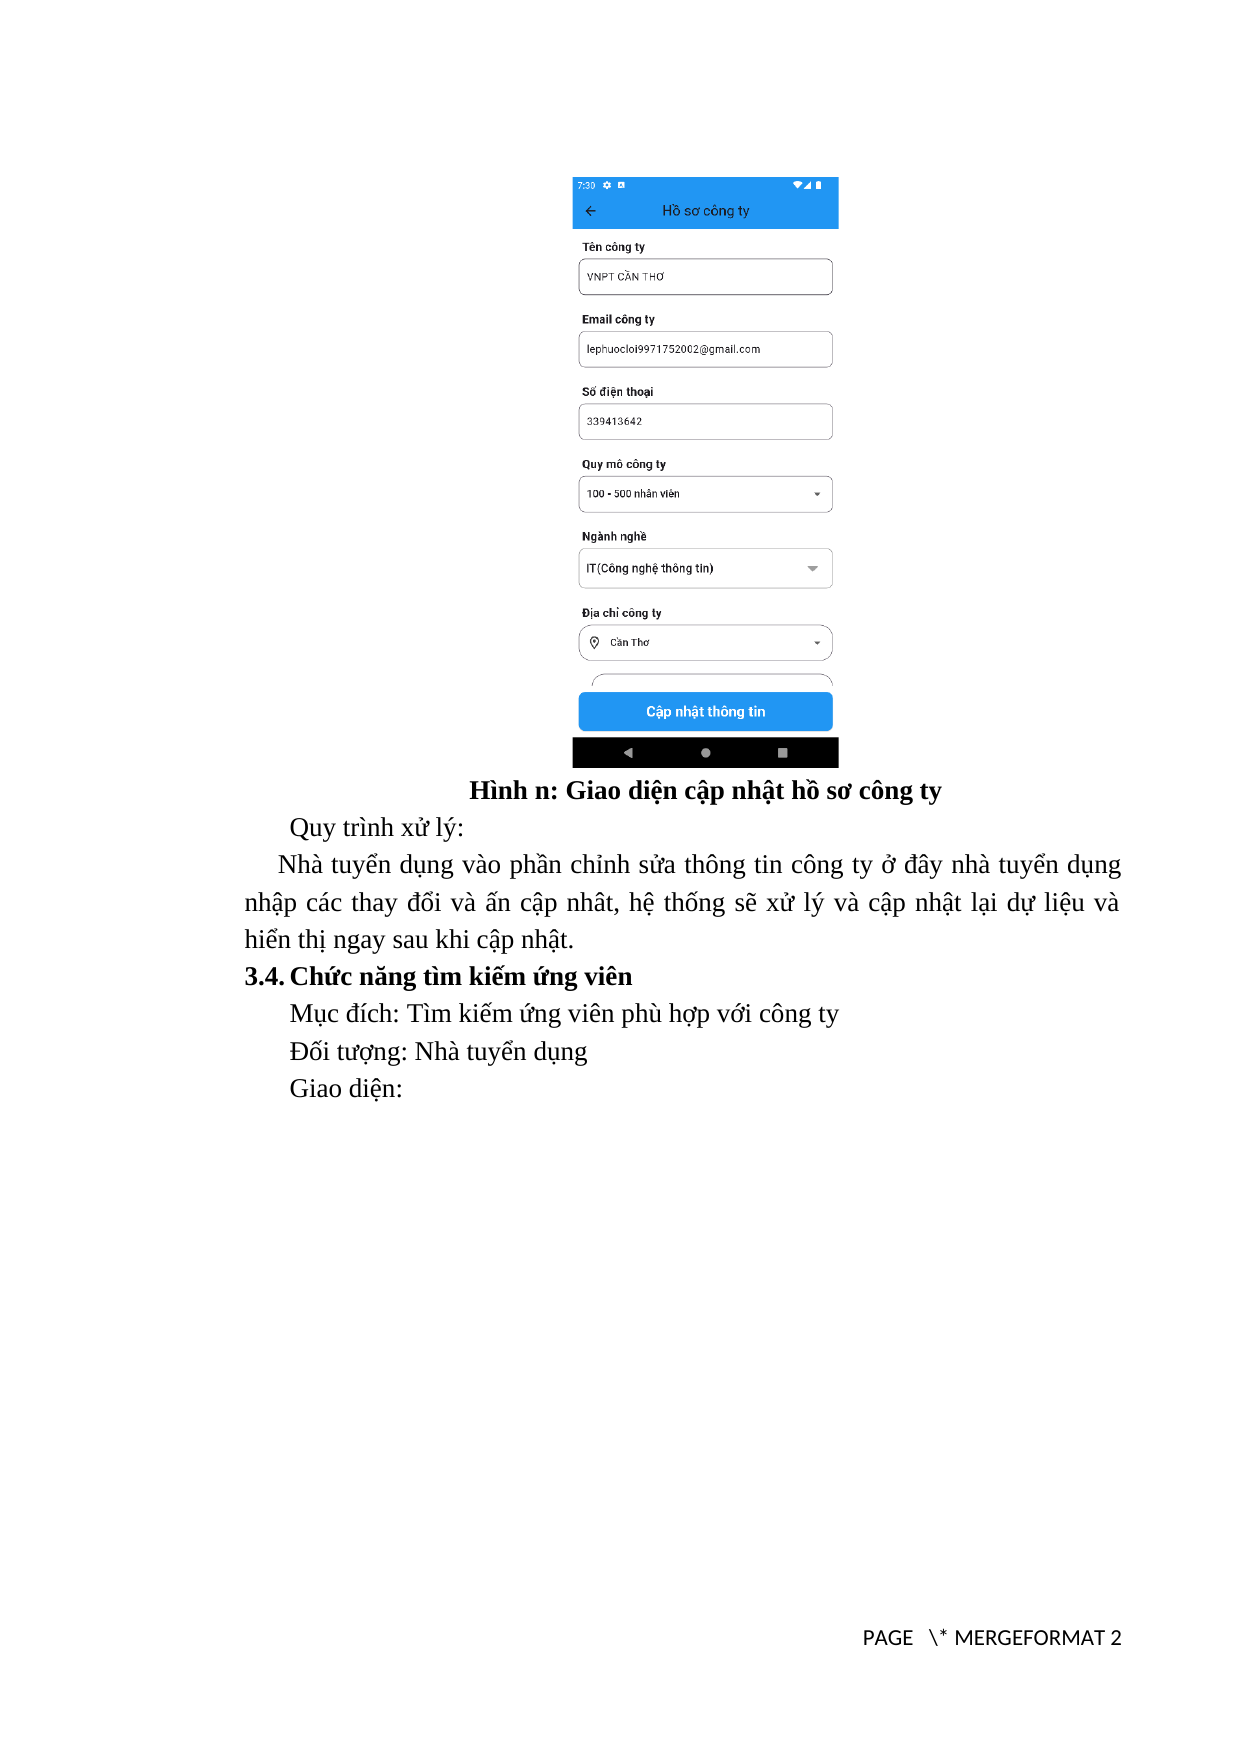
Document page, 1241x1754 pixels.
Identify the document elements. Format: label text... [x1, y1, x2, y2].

text Mục đích: Tìm kiếm ứng viên phù hợp với công ty [289, 998, 1122, 1029]
text Giao diện: [289, 1072, 1122, 1103]
list Chức năng tìm kiếm ứng viên [244, 960, 1122, 991]
text Đối tượng: Nhà tuyển dụng [289, 1035, 1122, 1066]
list Nhà tuyển dụng vào phần chỉnh sửa thông tin công ty ở đây nhà tuyển dụng nhập các thay đổi và ấn cập nhât, hệ thống sẽ xử lý và cập nhật lại dự liệu và hiển thị ngay sau khi cập nhật. [244, 848, 1122, 954]
list Quy trình xử lý: [289, 811, 1122, 842]
picture [572, 177, 839, 768]
